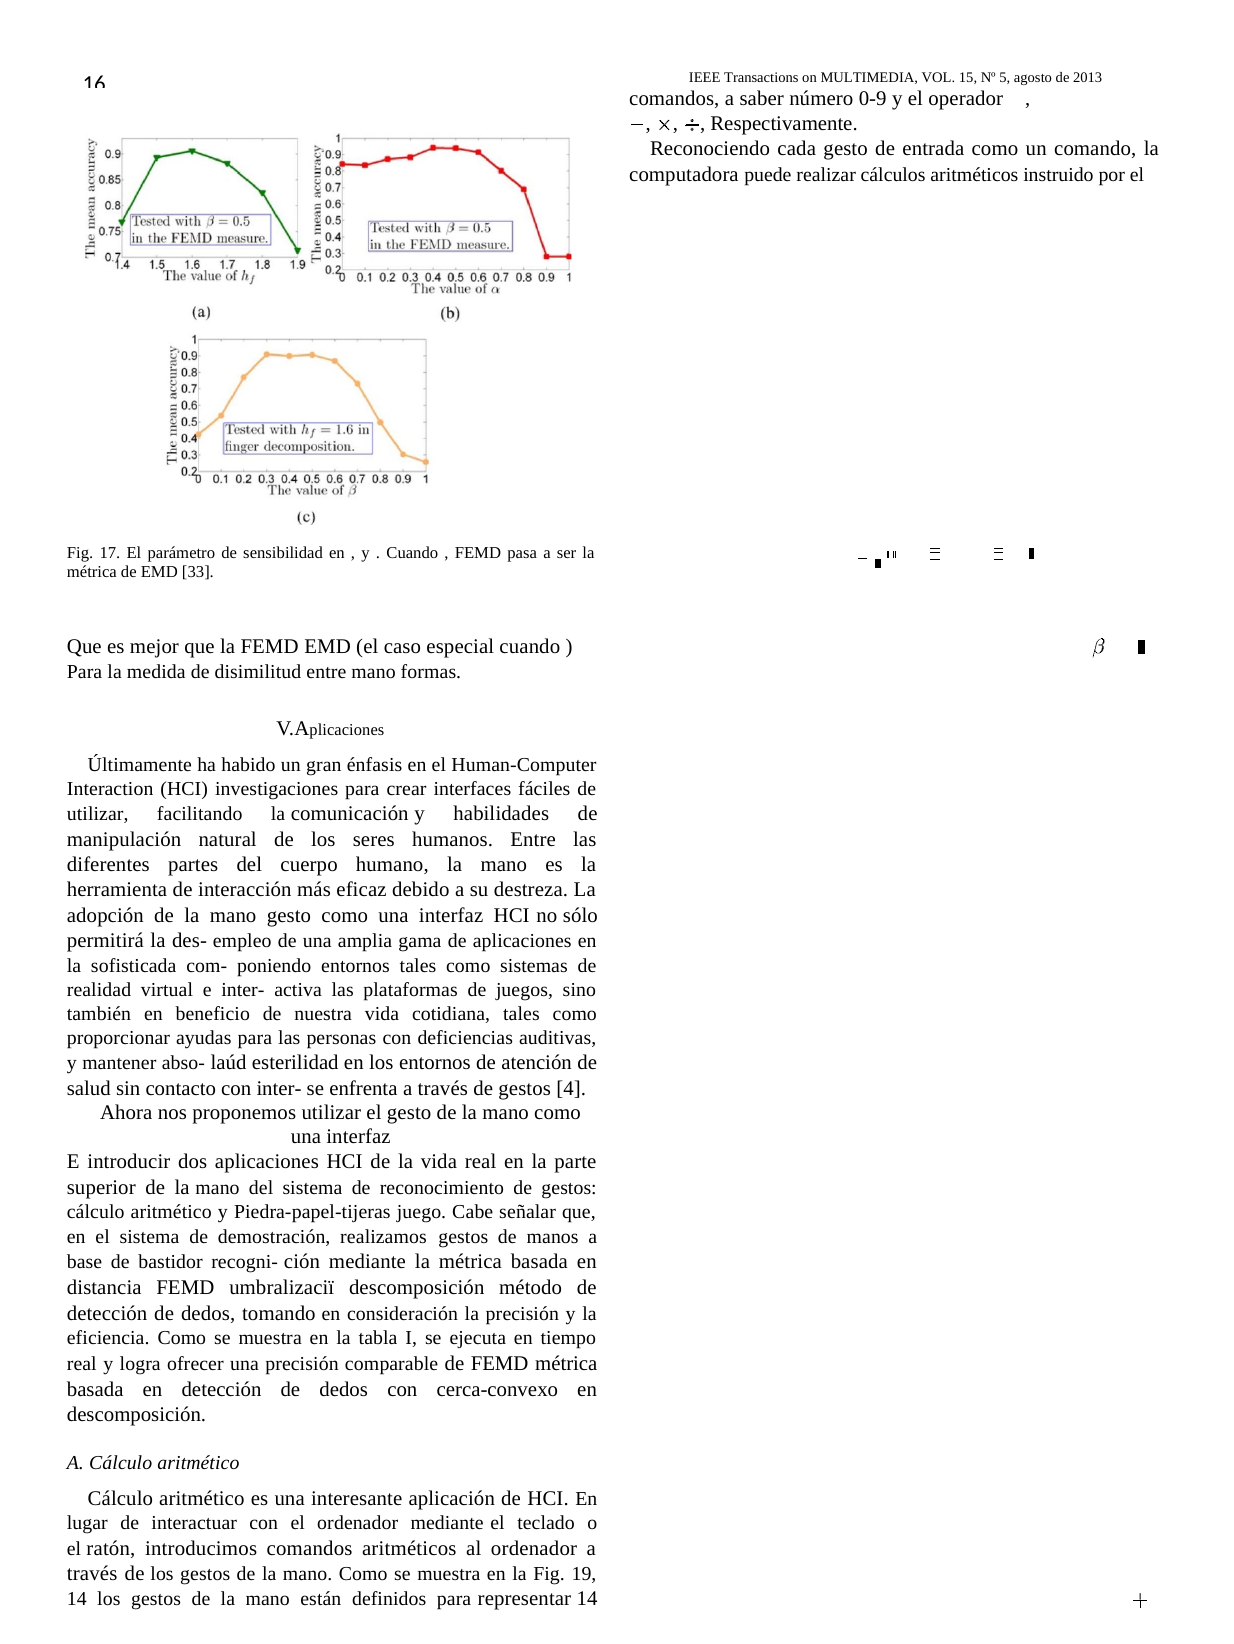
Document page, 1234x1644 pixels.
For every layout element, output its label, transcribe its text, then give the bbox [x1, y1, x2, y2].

text E introducir dos aplicaciones HCI de la vida real en la parte superior de la mano del sistema de reconocimiento de gestos: cálculo aritmético y Piedra-papel-tijeras juego. Cabe señalar que, en el sistema de demostración, realizamos gestos de manos a base de bastidor recogni- ción mediante la métrica basada en distancia FEMD umbralizaciï descomposición método de detección de dedos, tomando en consideración la precisión y la eficiencia. Como se muestra en la tabla I, se ejecuta en tiempo real y logra ofrecer una precisión comparable de FEMD métrica basada en detección de dedos con cerca-convexo en descomposición. [67, 1149, 597, 1426]
text A. Cálculo aritmético [67, 1451, 304, 1474]
text Cálculo aritmético es una interesante aplicación de HCI. En lugar de interactuar con el ordenador mediante el teclado o el ratón, introducimos comandos aritméticos al ordenador a través de los gestos de la mano. Como se muestra en la Fig. 19, 14 los gestos de la mano están definidos para representar 14 comandos, a saber número 0-9 y el operador , [67, 1486, 597, 1610]
text Que es mejor que la FEMD EMD (el caso especial cuando ) [67, 634, 597, 658]
picture [85, 133, 572, 525]
text Ahora nos proponemos utilizar el gesto de la mano como una interfaz [84, 1101, 597, 1148]
text Últimamente ha habido un gran énfasis en el Human-Computer Interaction (HCI) investigaciones para crear interfaces fáciles de utilizar, facilitando la comunicación y habilidades de manipulación natural de los seres humanos. Entre las diferentes partes del cuerpo humano, la mano es la herramienta de interacción más eficaz debido a su destreza. La adopción de la mano gesto como una interfaz HCI no sólo permitirá la des- empleo de una amplia gama de aplicaciones en la sofisticada com- poniendo entornos tales como sistemas de realidad virtual e inter- activa las plataformas de juegos, sino también en beneficio de nuestra vida cotidiana, tales como proporcionar ayudas para las personas con deficiencias auditivas, y mantener abso- laúd esterilidad en los entornos de atención de salud sin contacto con inter- se enfrenta a través de gestos [4]. [67, 753, 597, 1100]
text Fig. 17. El parámetro de sensibilidad en , y . Cuando , FEMD pasa a ser la métrica de EMD [33]. [67, 543, 596, 581]
text Reconociendo cada gesto de entrada como un comando, la computadora puede realizar cálculos aritméticos instruido por el [629, 136, 1159, 186]
text Para la medida de disimilitud entre mano formas. [67, 660, 468, 682]
text , , , Respectivamente. [645, 111, 1169, 134]
text V. Aplicaciones [251, 716, 409, 740]
